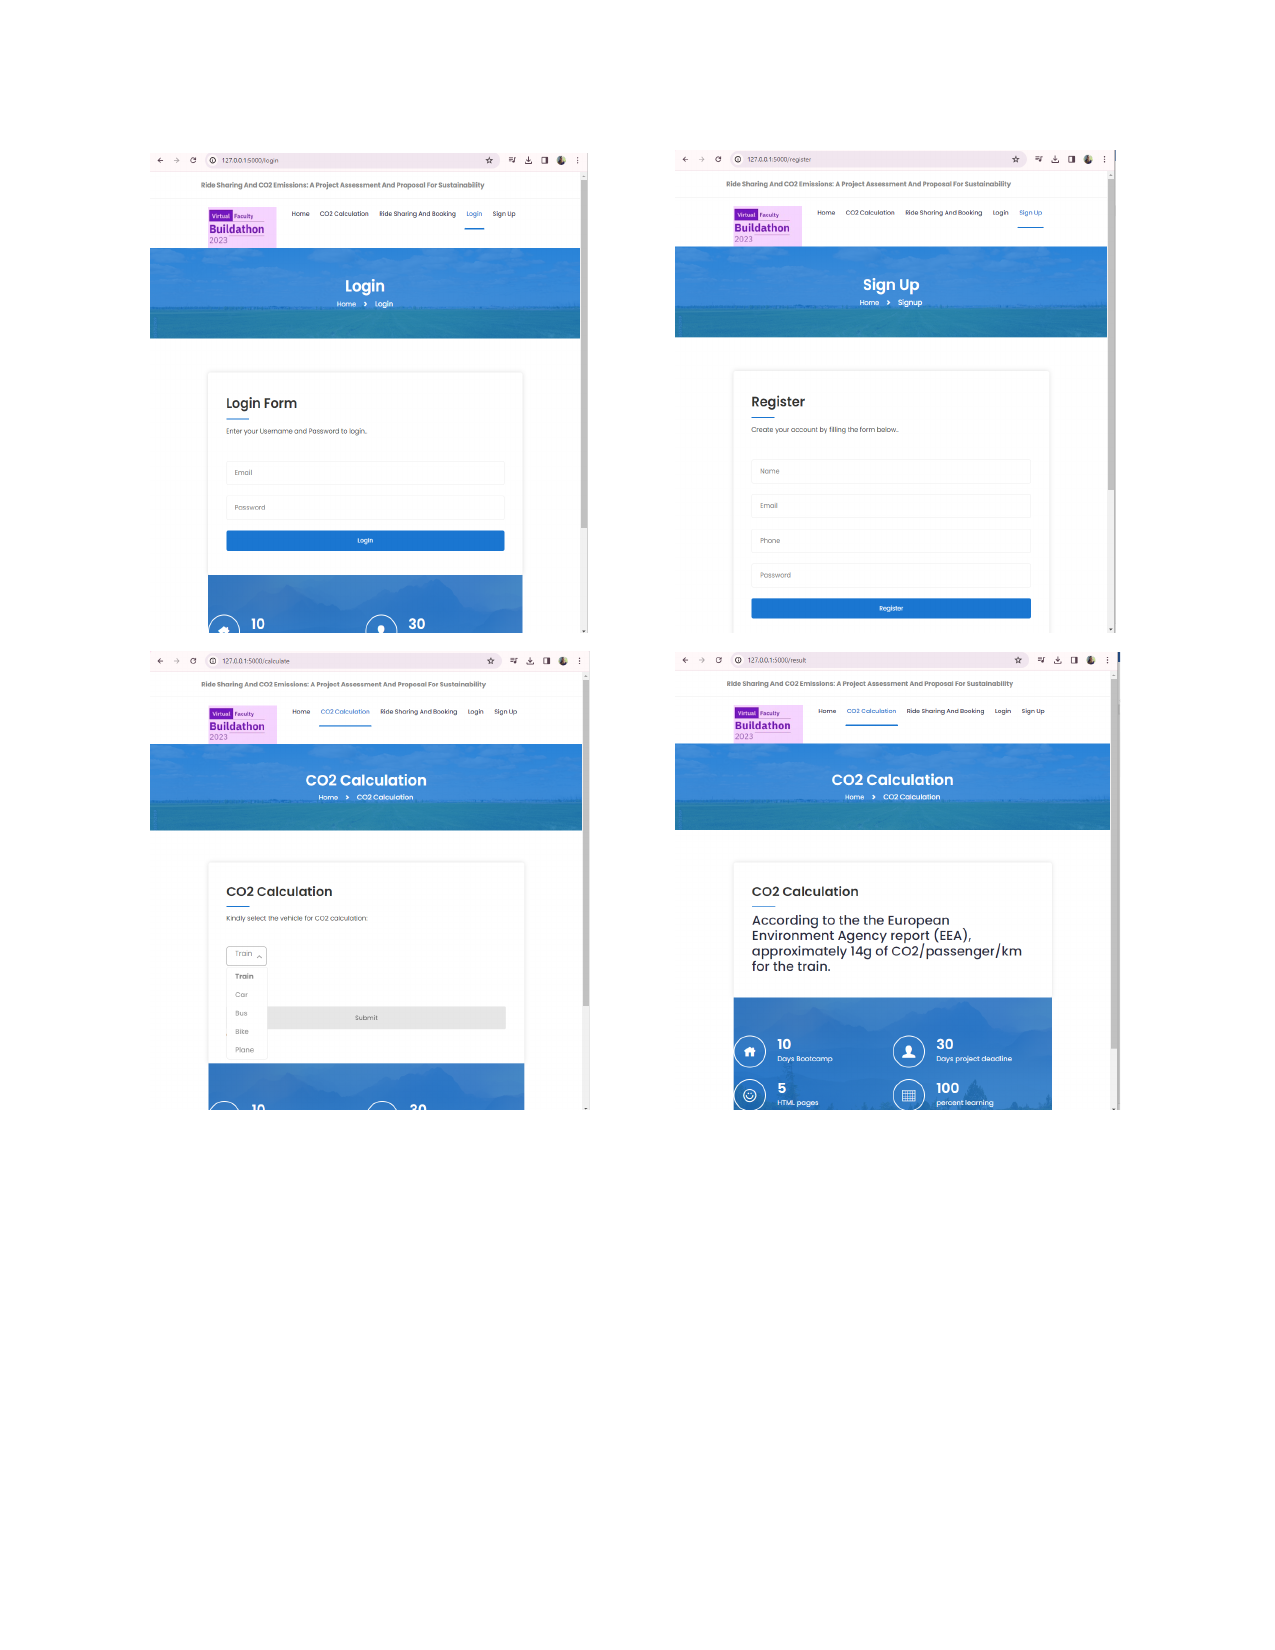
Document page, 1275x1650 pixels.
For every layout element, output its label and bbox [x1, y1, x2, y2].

picture [675, 652, 1121, 1110]
picture [150, 153, 588, 633]
picture [150, 651, 590, 1110]
picture [675, 150, 1116, 633]
